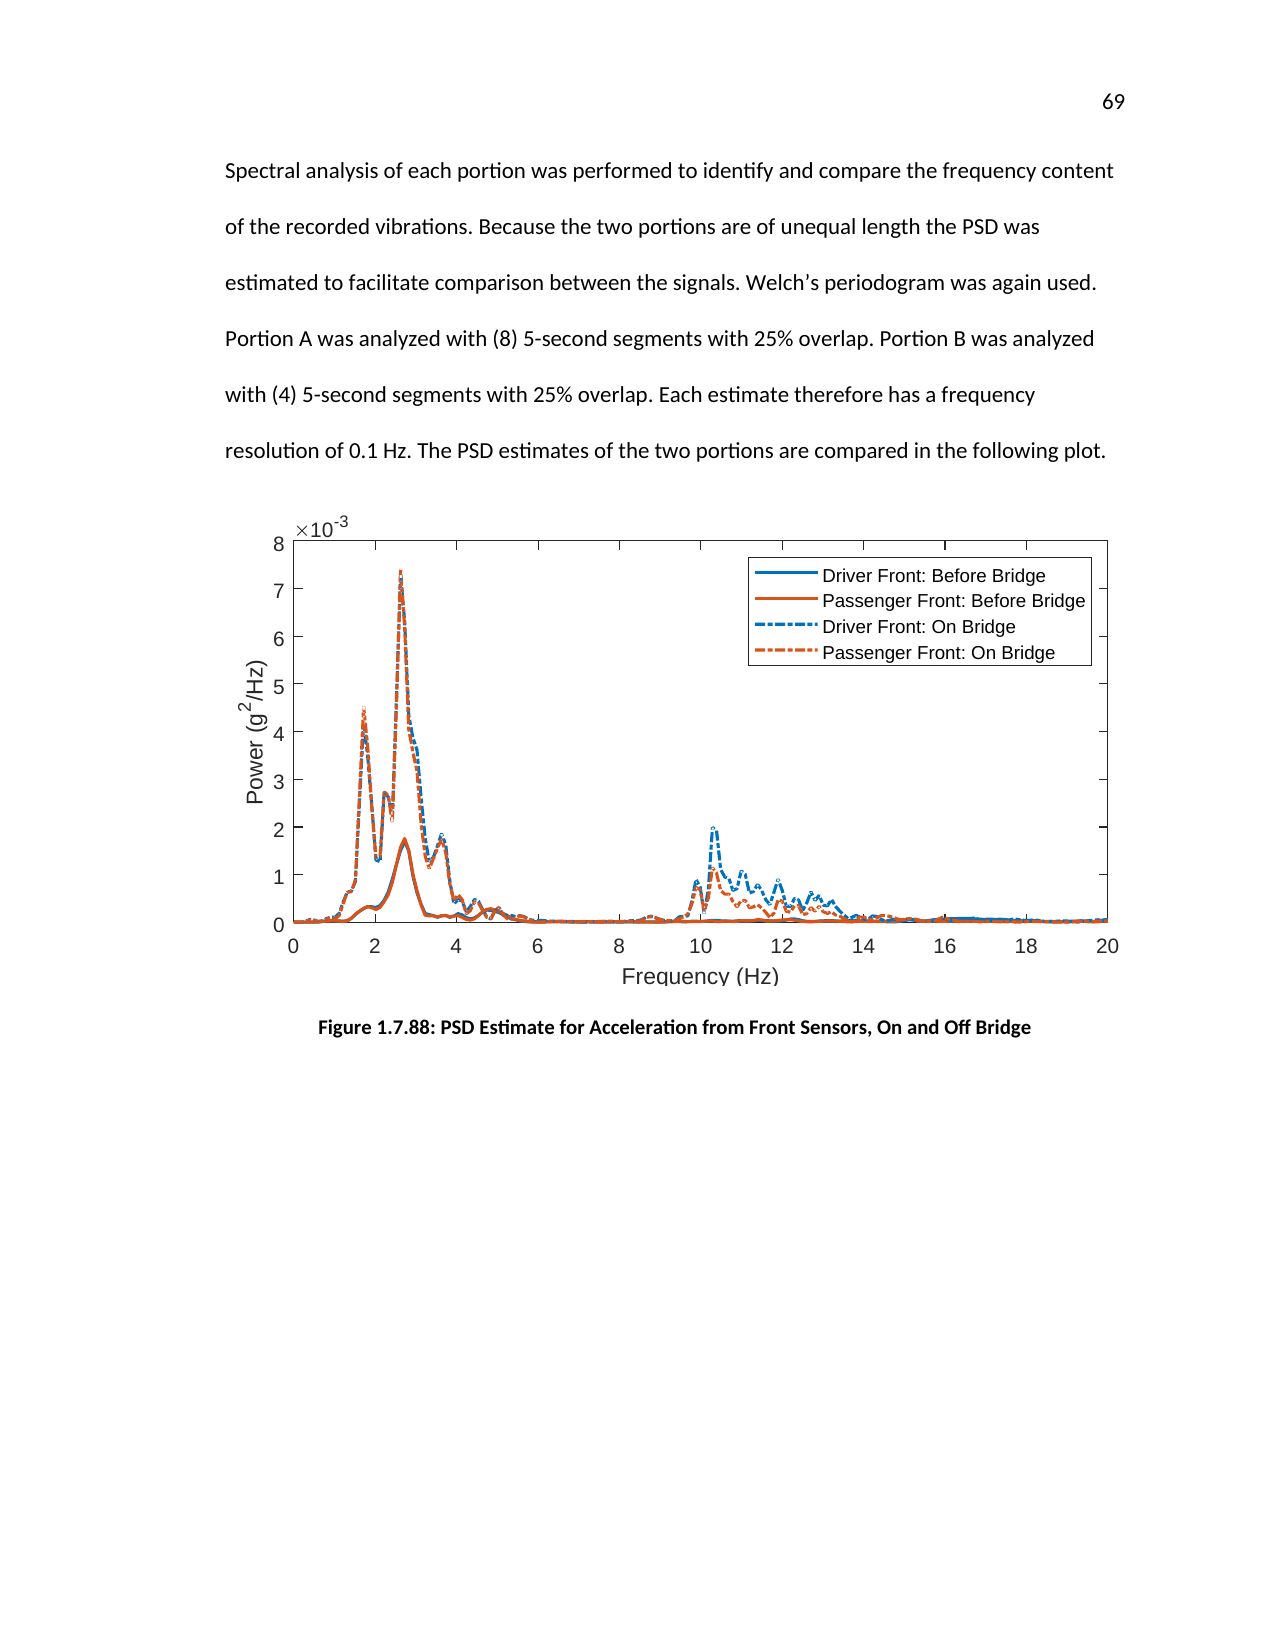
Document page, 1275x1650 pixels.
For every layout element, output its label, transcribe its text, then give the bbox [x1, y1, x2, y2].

text Spectral analysis of each portion was performed to identify and compare the frequency content of the recorded vibrations. Because the two portions are of unequal length the PSD was estimated to facilitate comparison between the signals. Welch’s periodogram was again used. Portion A was analyzed with (8) 5-second segments with 25% overlap. Portion B was analyzed with (4) 5-second segments with 25% overlap. Each estimate therefore has a frequency resolution of 0.1 Hz. The PSD estimates of the two portions are compared in the following plot. [225, 156, 1125, 464]
